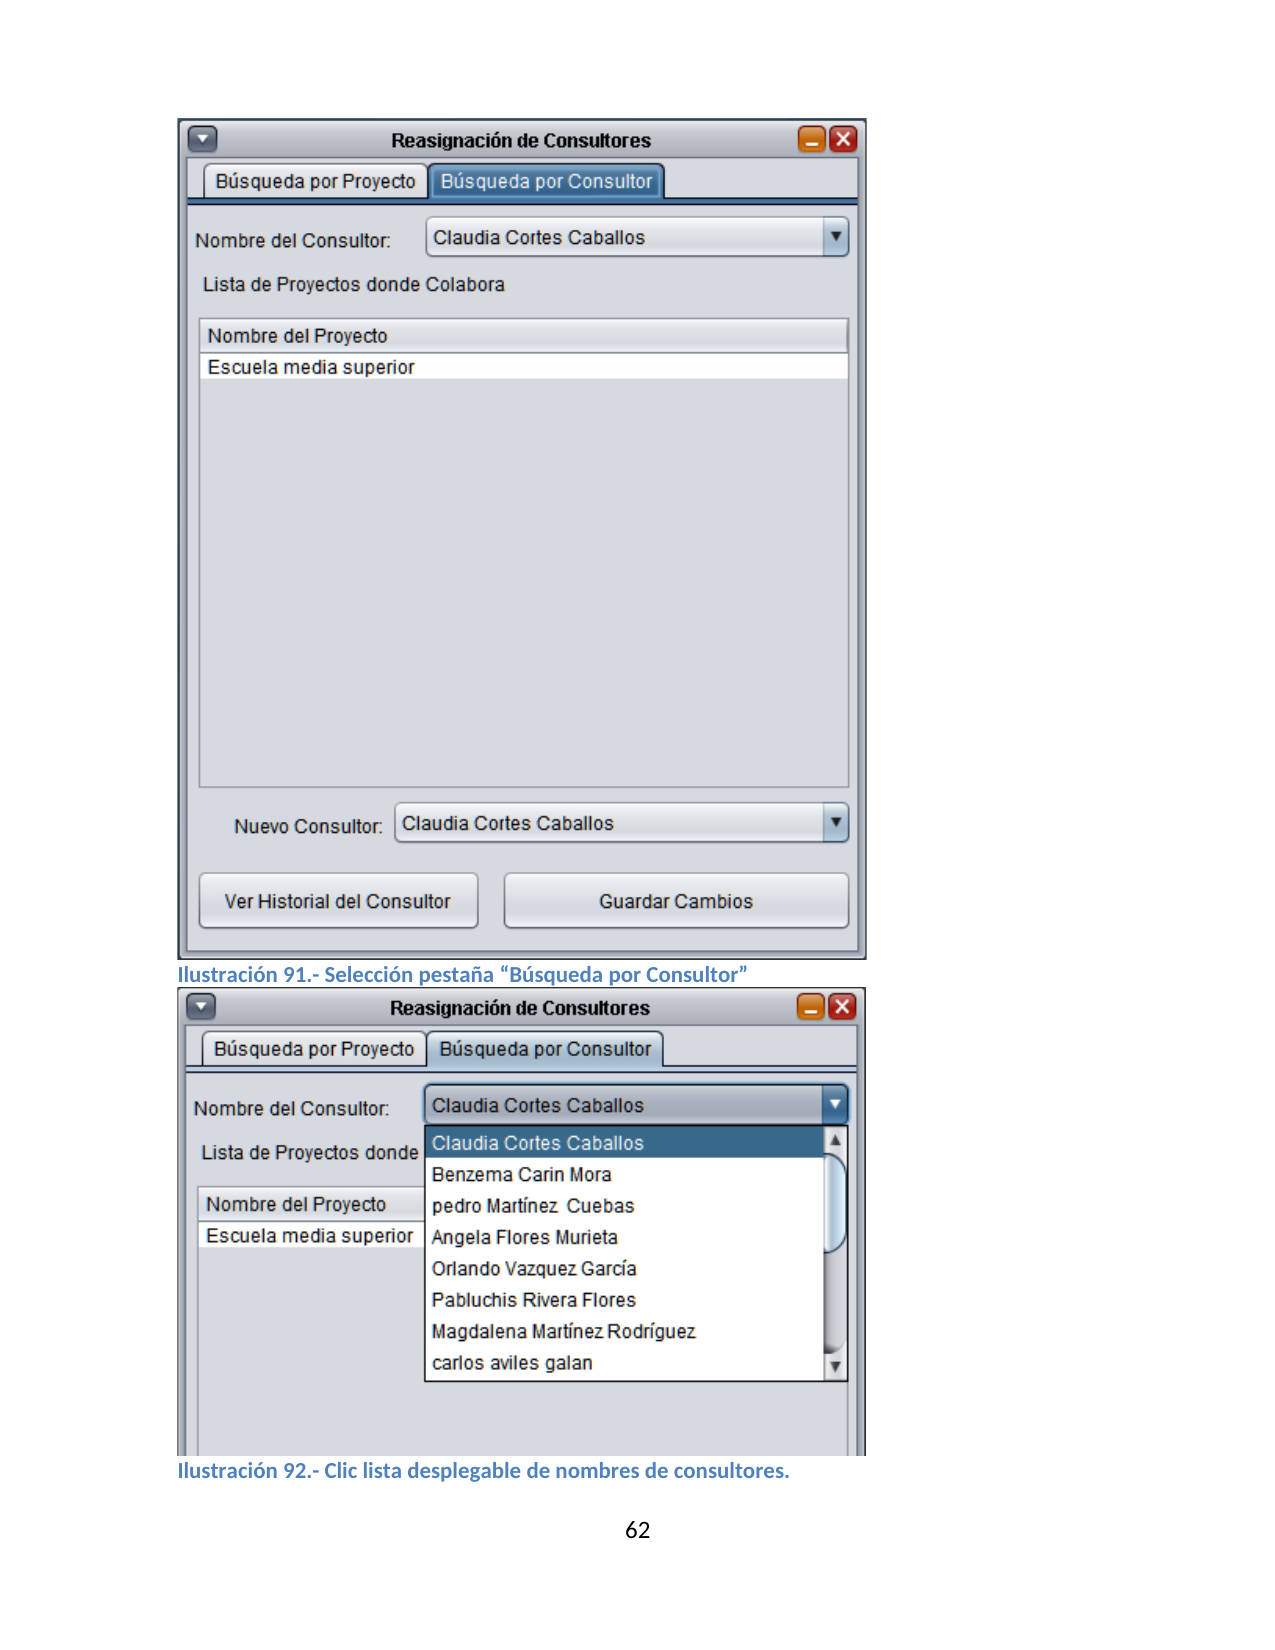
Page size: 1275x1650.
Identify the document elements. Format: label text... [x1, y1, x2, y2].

picture [177, 118, 867, 960]
picture [177, 987, 866, 1456]
